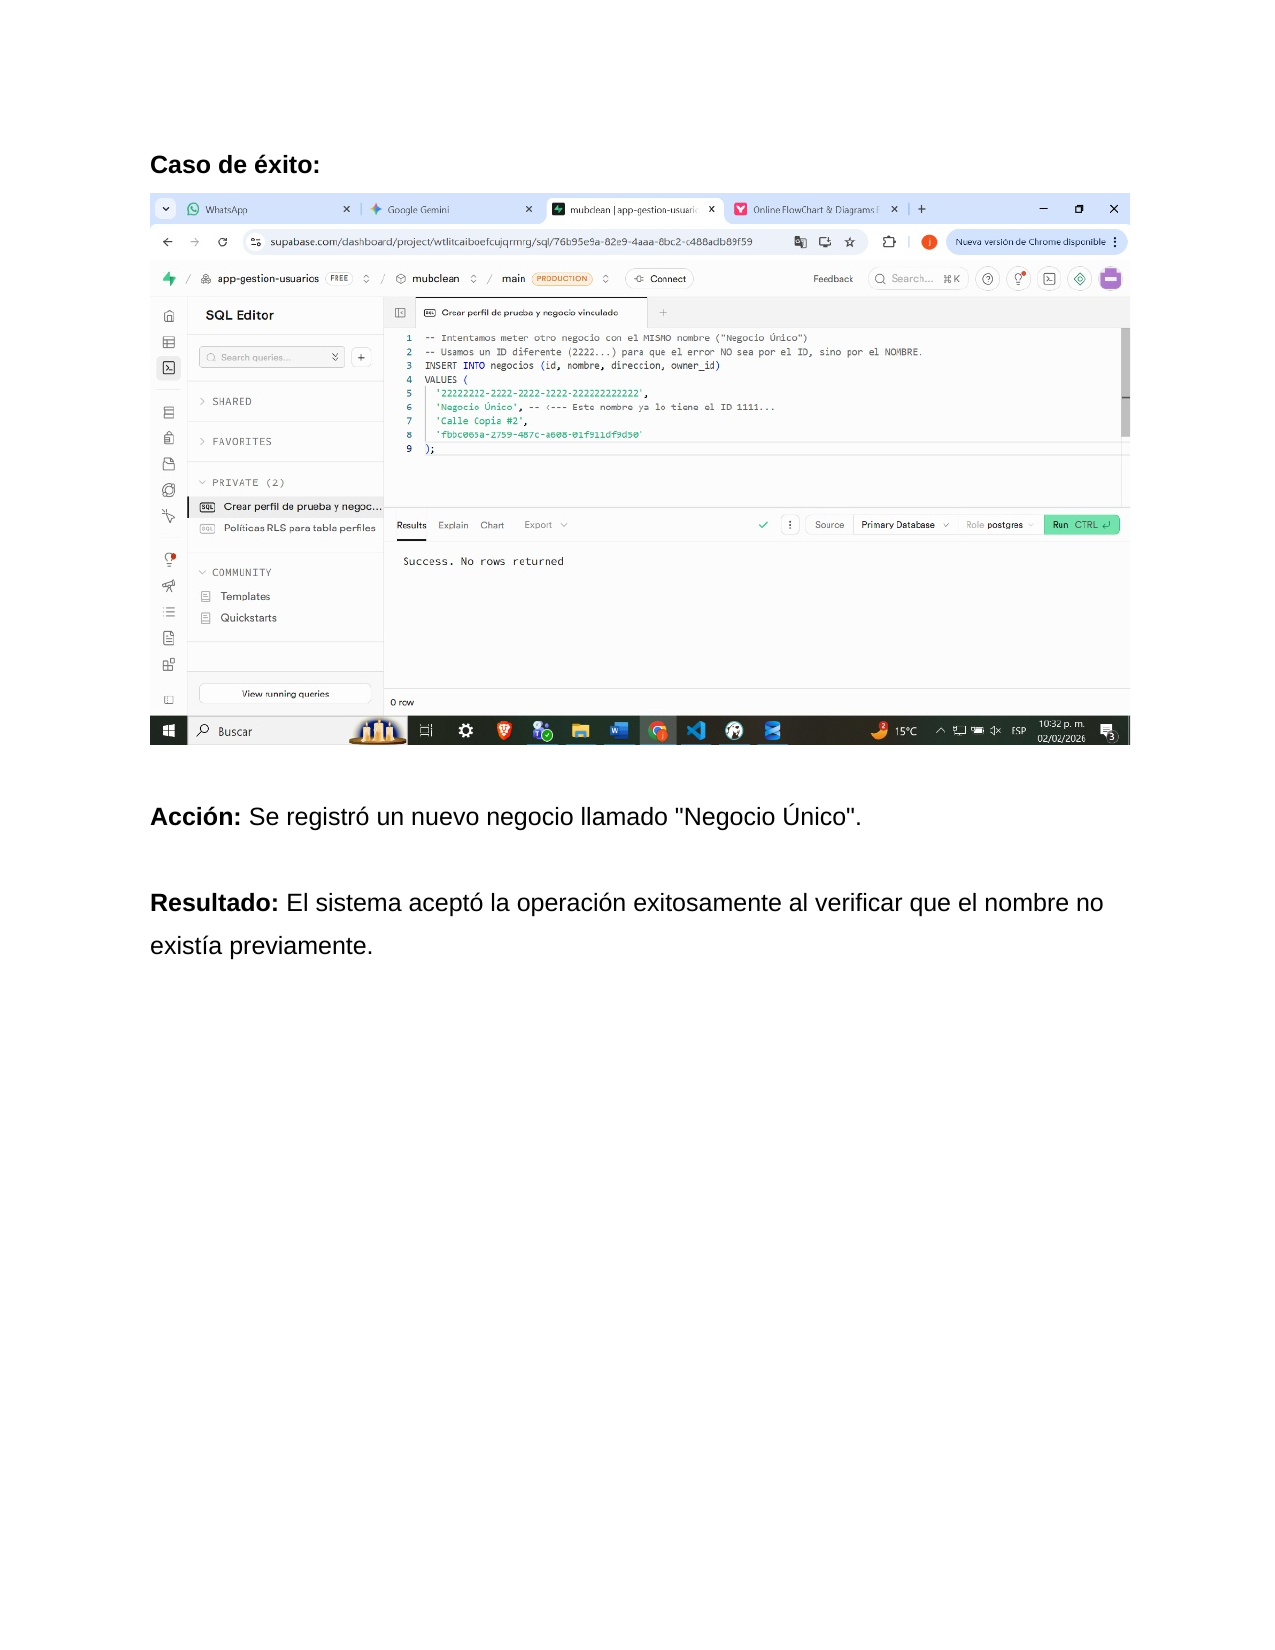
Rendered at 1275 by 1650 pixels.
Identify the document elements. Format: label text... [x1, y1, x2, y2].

text Caso de éxito: [150, 150, 1125, 193]
picture [150, 193, 1131, 745]
text Acción: Se registró un nuevo negocio llamado "Negocio Único". [150, 802, 1125, 830]
text Resultado: El sistema aceptó la operación exitosamente al verificar que el nombre no existía previamente. [150, 888, 1125, 960]
